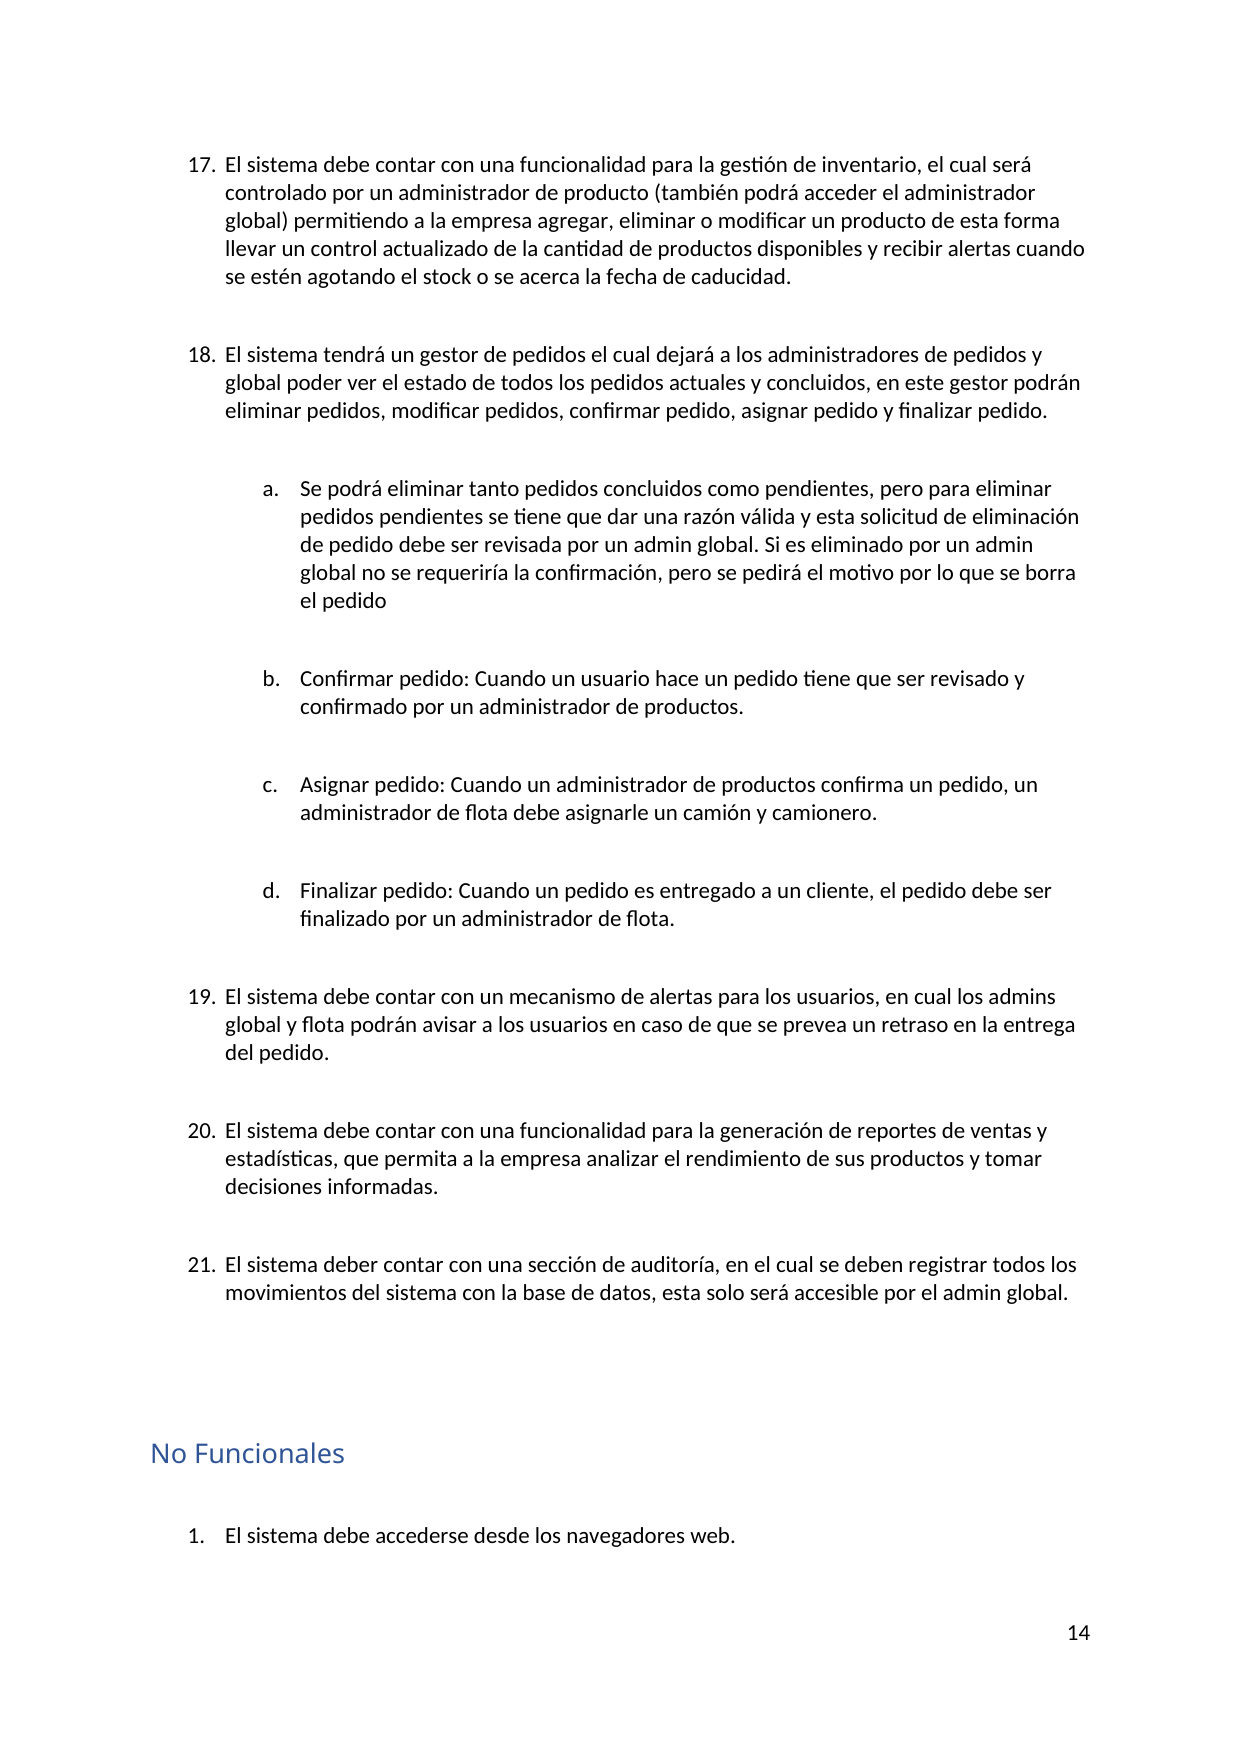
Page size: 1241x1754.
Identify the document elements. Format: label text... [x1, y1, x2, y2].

list El sistema debe contar con una funcionalidad para la generación de reportes de ventas y estadísticas, que permita a la empresa analizar el rendimiento de sus productos y tomar decisiones informadas. [187, 1116, 1090, 1201]
list Finalizar pedido: Cuando un pedido es entregado a un cliente, el pedido debe ser finalizado por un administrador de flota. [262, 876, 1090, 932]
list El sistema debe accederse desde los navegadores web. [187, 1521, 1090, 1549]
list El sistema tendrá un gestor de pedidos el cual dejará a los administradores de pedidos y global poder ver el estado de todos los pedidos actuales y concluidos, en este gestor podrán eliminar pedidos, modificar pedidos, confirmar pedido, asignar pedido y finalizar pedido. [187, 340, 1090, 424]
list El sistema deber contar con una sección de auditoría, en el cual se deben registrar todos los movimientos del sistema con la base de datos, esta solo será accesible por el admin global. [187, 1251, 1090, 1307]
list El sistema debe contar con una funcionalidad para la gestión de inventario, el cual será controlado por un administrador de producto (también podrá acceder el administrador global) permitiendo a la empresa agregar, eliminar o modificar un producto de esta forma llevar un control actualizado de la cantidad de productos disponibles y recibir alertas cuando se estén agotando el stock o se acerca la fecha de caducidad. [187, 150, 1090, 290]
list Se podrá eliminar tanto pedidos concluidos como pendientes, pero para eliminar pedidos pendientes se tiene que dar una razón válida y esta solicitud de eliminación de pedido debe ser revisada por un admin global. Si es eliminado por un admin global no se requeriría la confirmación, pero se pedirá el motivo por lo que se borra el pedido [262, 474, 1090, 614]
list Asignar pedido: Cuando un administrador de productos confirma un pedido, un administrador de flota debe asignarle un camión y camionero. [262, 770, 1090, 826]
subtitle No Funcionales [150, 1434, 1090, 1471]
list El sistema debe contar con un mecanismo de alertas para los usuarios, en cual los admins global y flota podrán avisar a los usuarios en caso de que se prevea un retraso en la entrega del pedido. [187, 982, 1090, 1066]
list Confirmar pedido: Cuando un usuario hace un pedido tiene que ser revisado y confirmado por un administrador de productos. [262, 664, 1090, 720]
